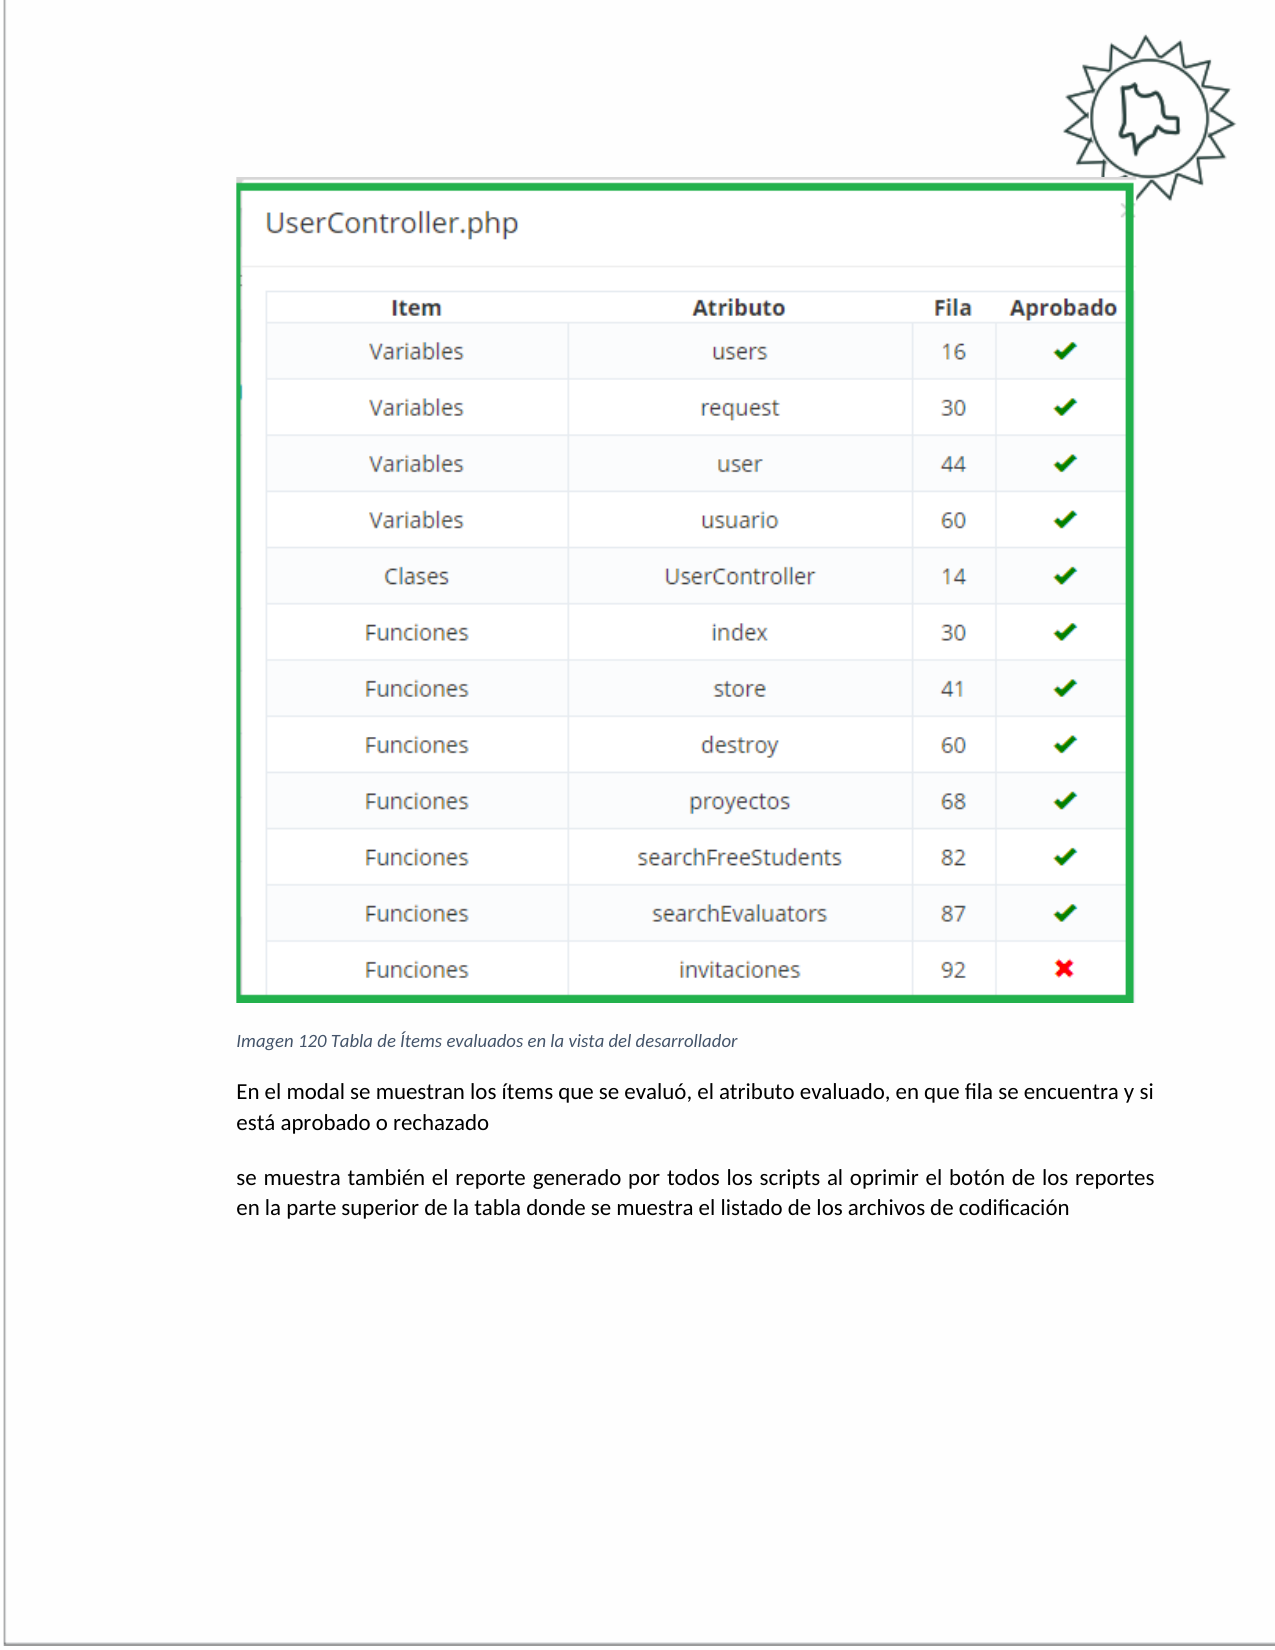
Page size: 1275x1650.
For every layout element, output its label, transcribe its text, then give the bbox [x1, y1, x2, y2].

text se muestra también el reporte generado por todos los scripts al oprimir el botón de los reportes en la parte superior de la tabla donde se muestra el listado de los archivos de codificación [236, 1163, 1157, 1221]
text En el modal se muestran los ítems que se evaluó, el atributo evaluado, en que fila se encuentra y si está aprobado o rechazado [236, 1077, 1157, 1136]
picture [3, 0, 1275, 1646]
